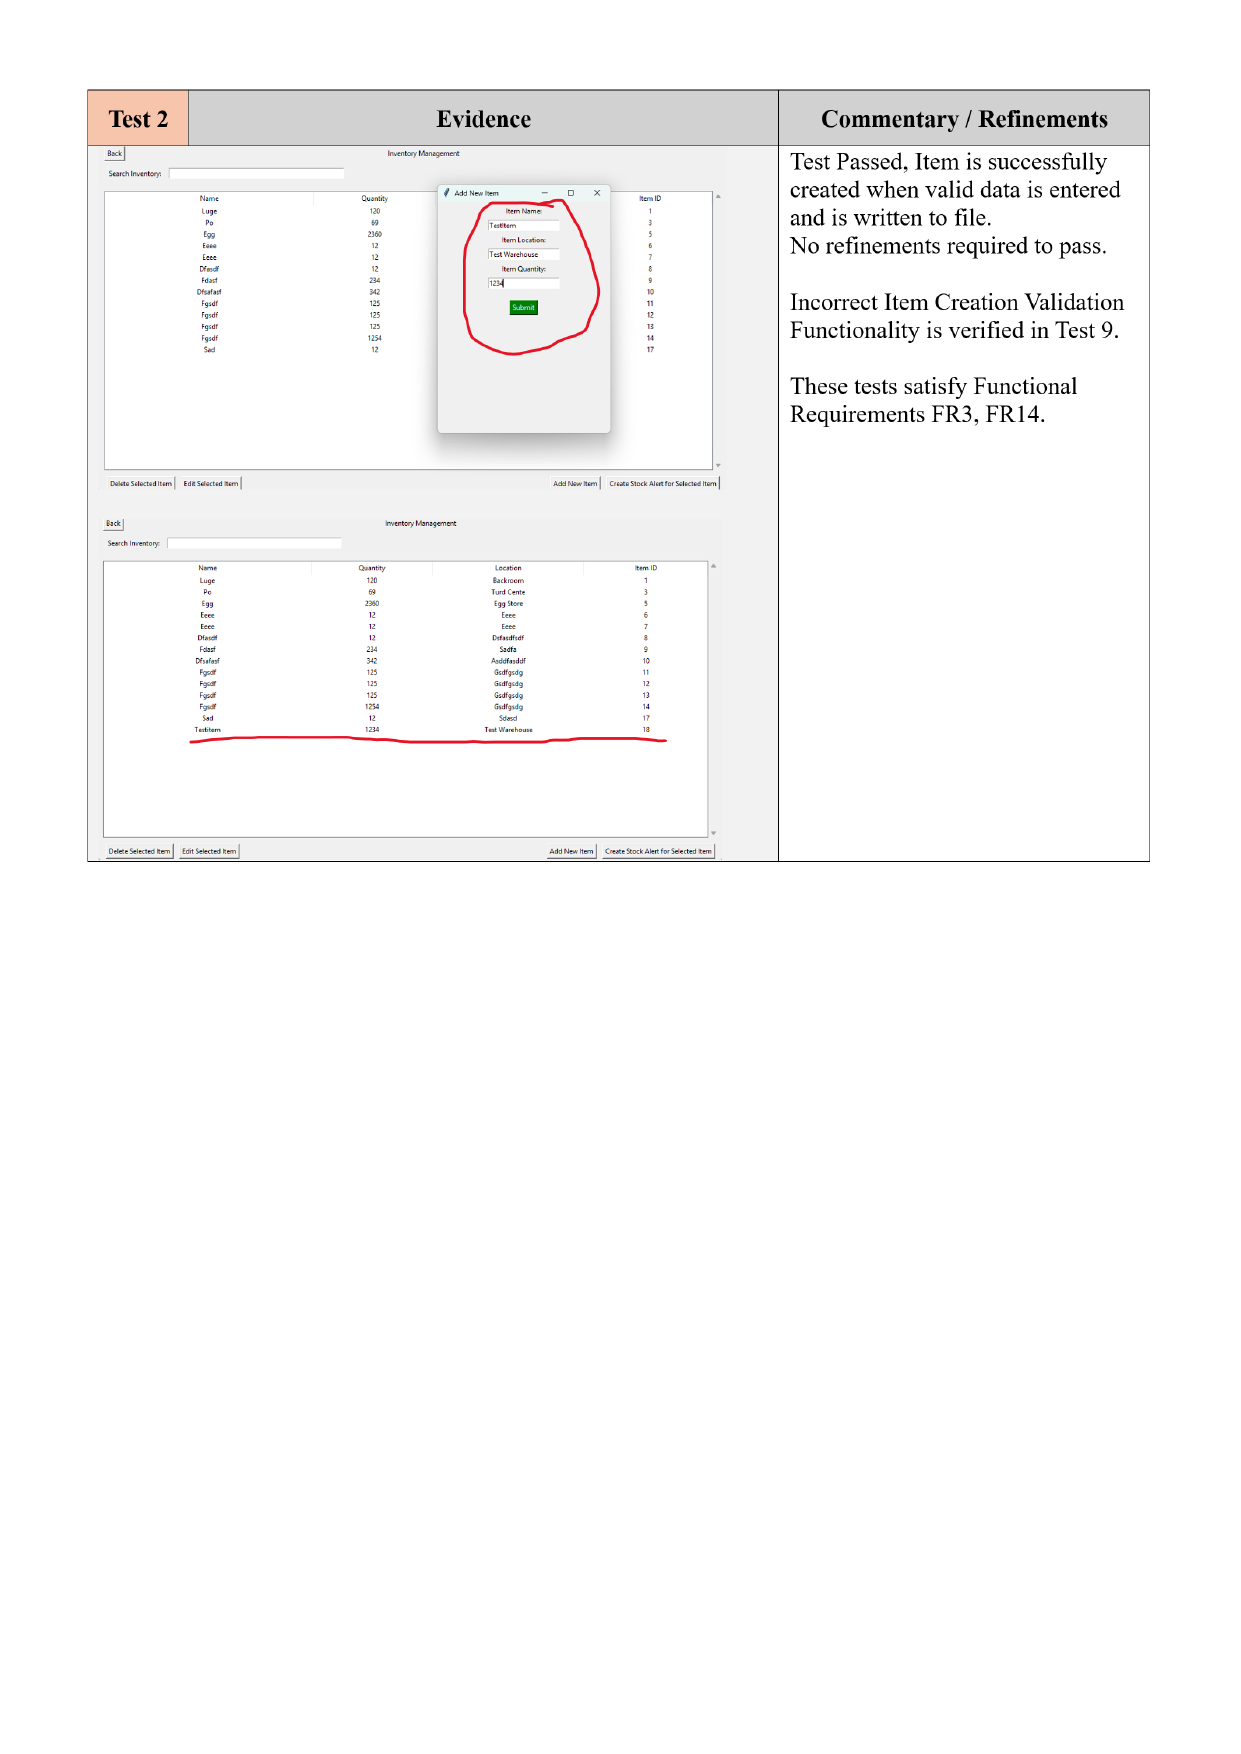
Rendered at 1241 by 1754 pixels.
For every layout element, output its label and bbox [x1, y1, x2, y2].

picture [75, 75, 1166, 872]
